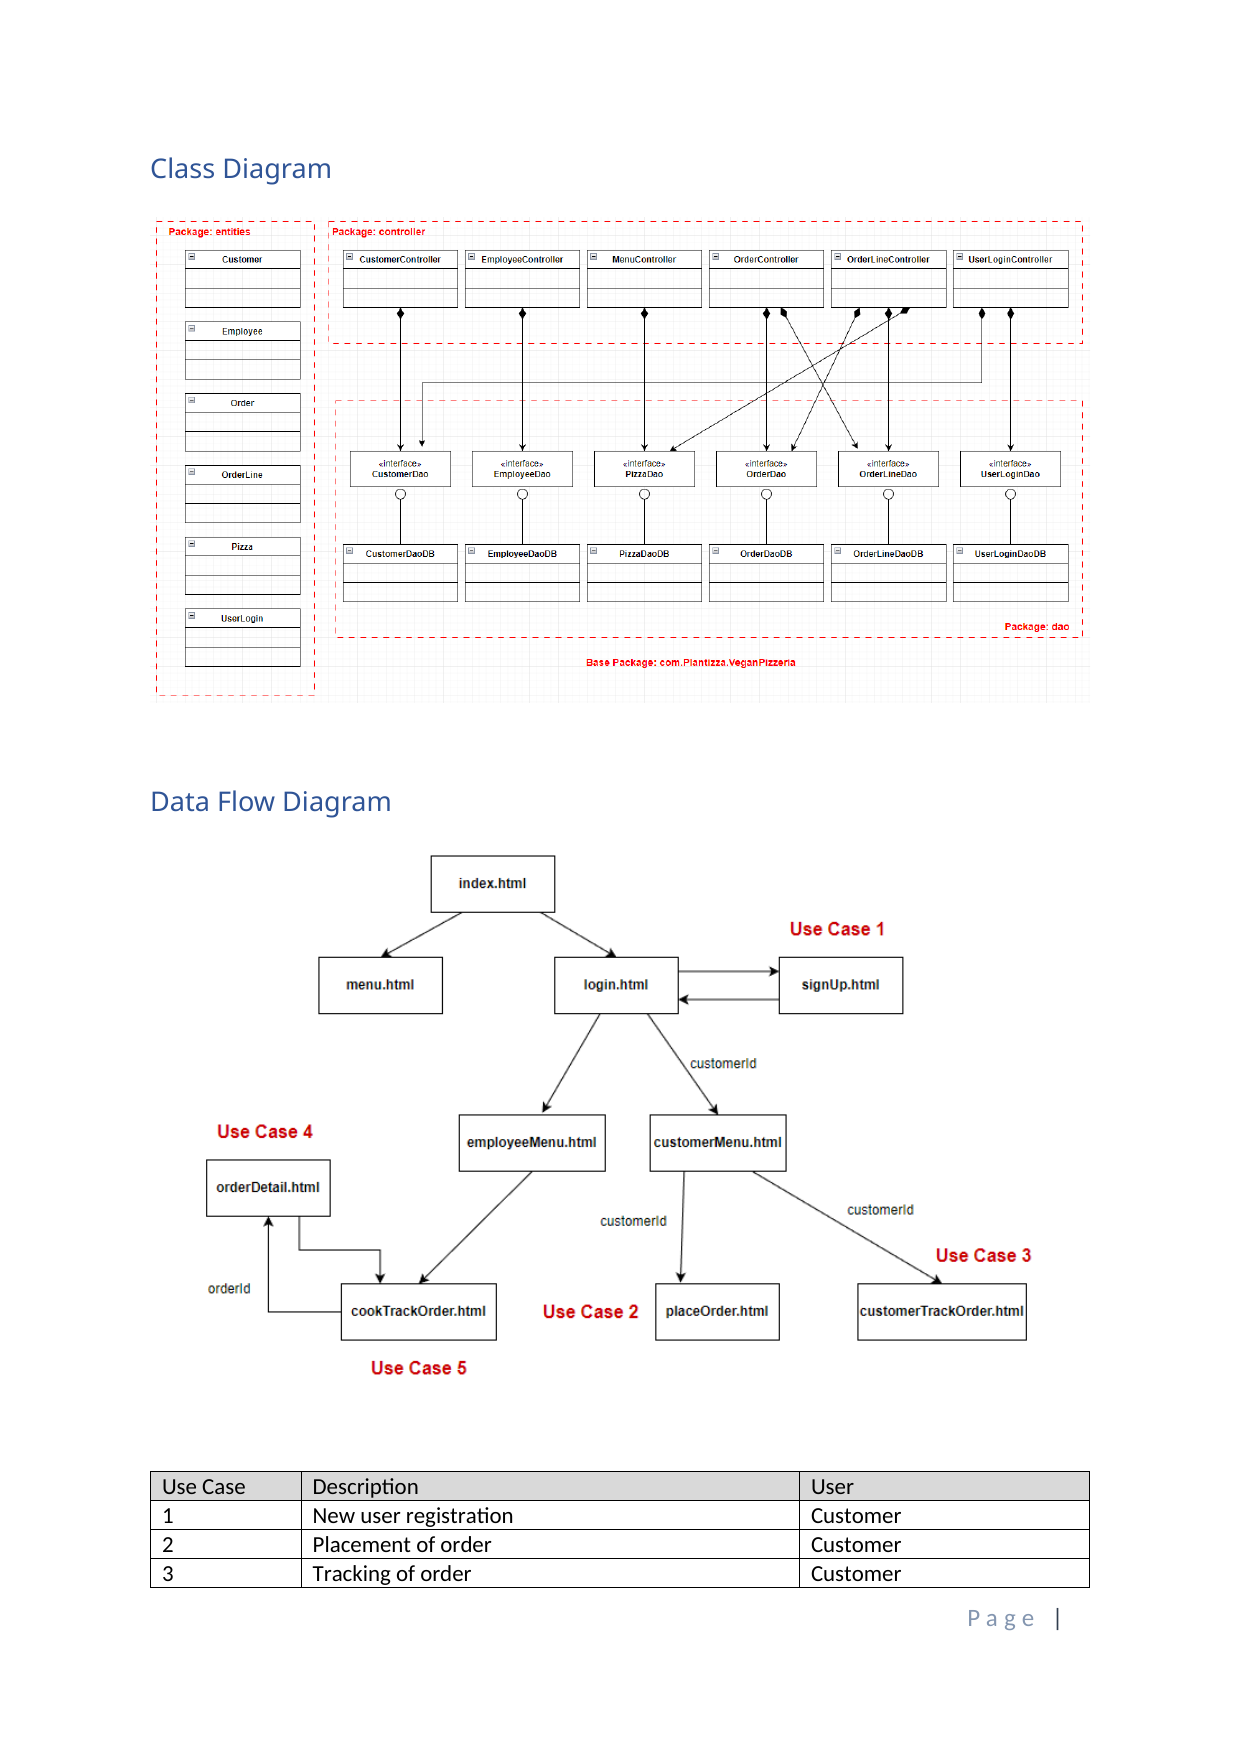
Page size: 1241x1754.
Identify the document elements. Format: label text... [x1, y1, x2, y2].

picture [150, 217, 1091, 703]
table_header User [800, 1472, 1089, 1500]
table_cell 2 [151, 1530, 301, 1558]
table_cell Tracking of order [302, 1559, 799, 1587]
table_cell Customer [800, 1530, 1089, 1558]
table_cell 1 [151, 1501, 301, 1529]
table_header Use Case [151, 1472, 301, 1500]
picture [150, 834, 1091, 1397]
table_cell Placement of order [302, 1530, 799, 1558]
table_header Description [302, 1472, 799, 1500]
table_cell Customer [800, 1501, 1089, 1529]
table_cell Customer [800, 1559, 1089, 1587]
subtitle Data Flow Diagram [150, 782, 1090, 819]
subtitle Class Diagram [150, 150, 1090, 187]
table_cell New user registration [302, 1501, 799, 1529]
table_cell 3 [151, 1559, 301, 1587]
